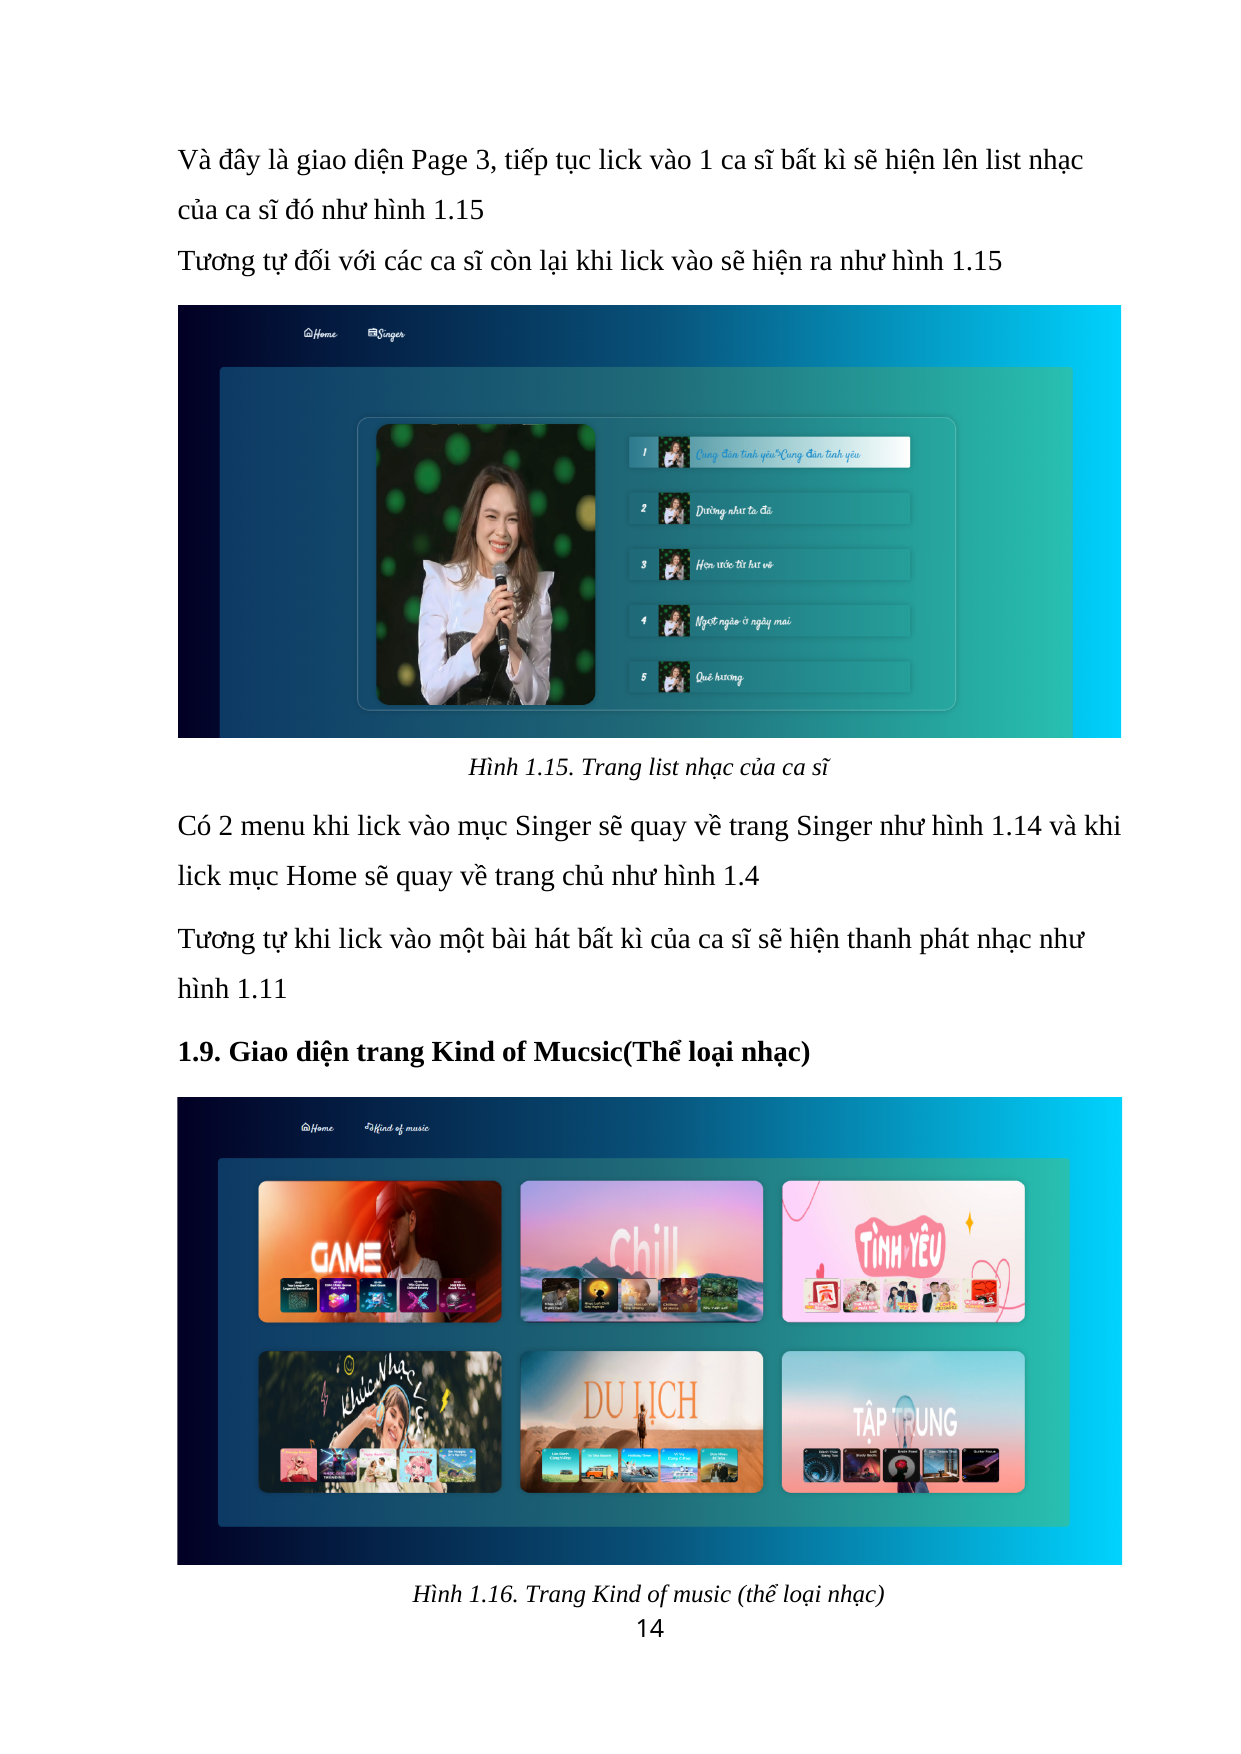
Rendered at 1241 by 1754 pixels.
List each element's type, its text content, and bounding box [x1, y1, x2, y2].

text Hình 1.16. Trang Kind of music (thể loại nhạc) [177, 1565, 1122, 1608]
text Tương tự khi lick vào một bài hát bất kì của ca sĩ sẽ hiện thanh phát nhạc như hình 1.11 [177, 921, 1122, 1005]
picture [178, 305, 1122, 738]
text Và đây là giao diện Page 3, tiếp tục lick vào 1 ca sĩ bất kì sẽ hiện lên list nhạc của ca sĩ đó như hình 1.15 Tương tự đối với các ca sĩ còn lại khi lick vào sẽ hiện ra như hình 1.15 [177, 142, 1122, 276]
text Có 2 menu khi lick vào mục Singer sẽ quay về trang Singer như hình 1.14 và khi lick mục Home sẽ quay về trang chủ như hình 1.4 [177, 808, 1122, 892]
picture [177, 1097, 1123, 1565]
text 1.9. Giao diện trang Kind of Mucsic(Thể loại nhạc) [177, 1034, 1122, 1068]
